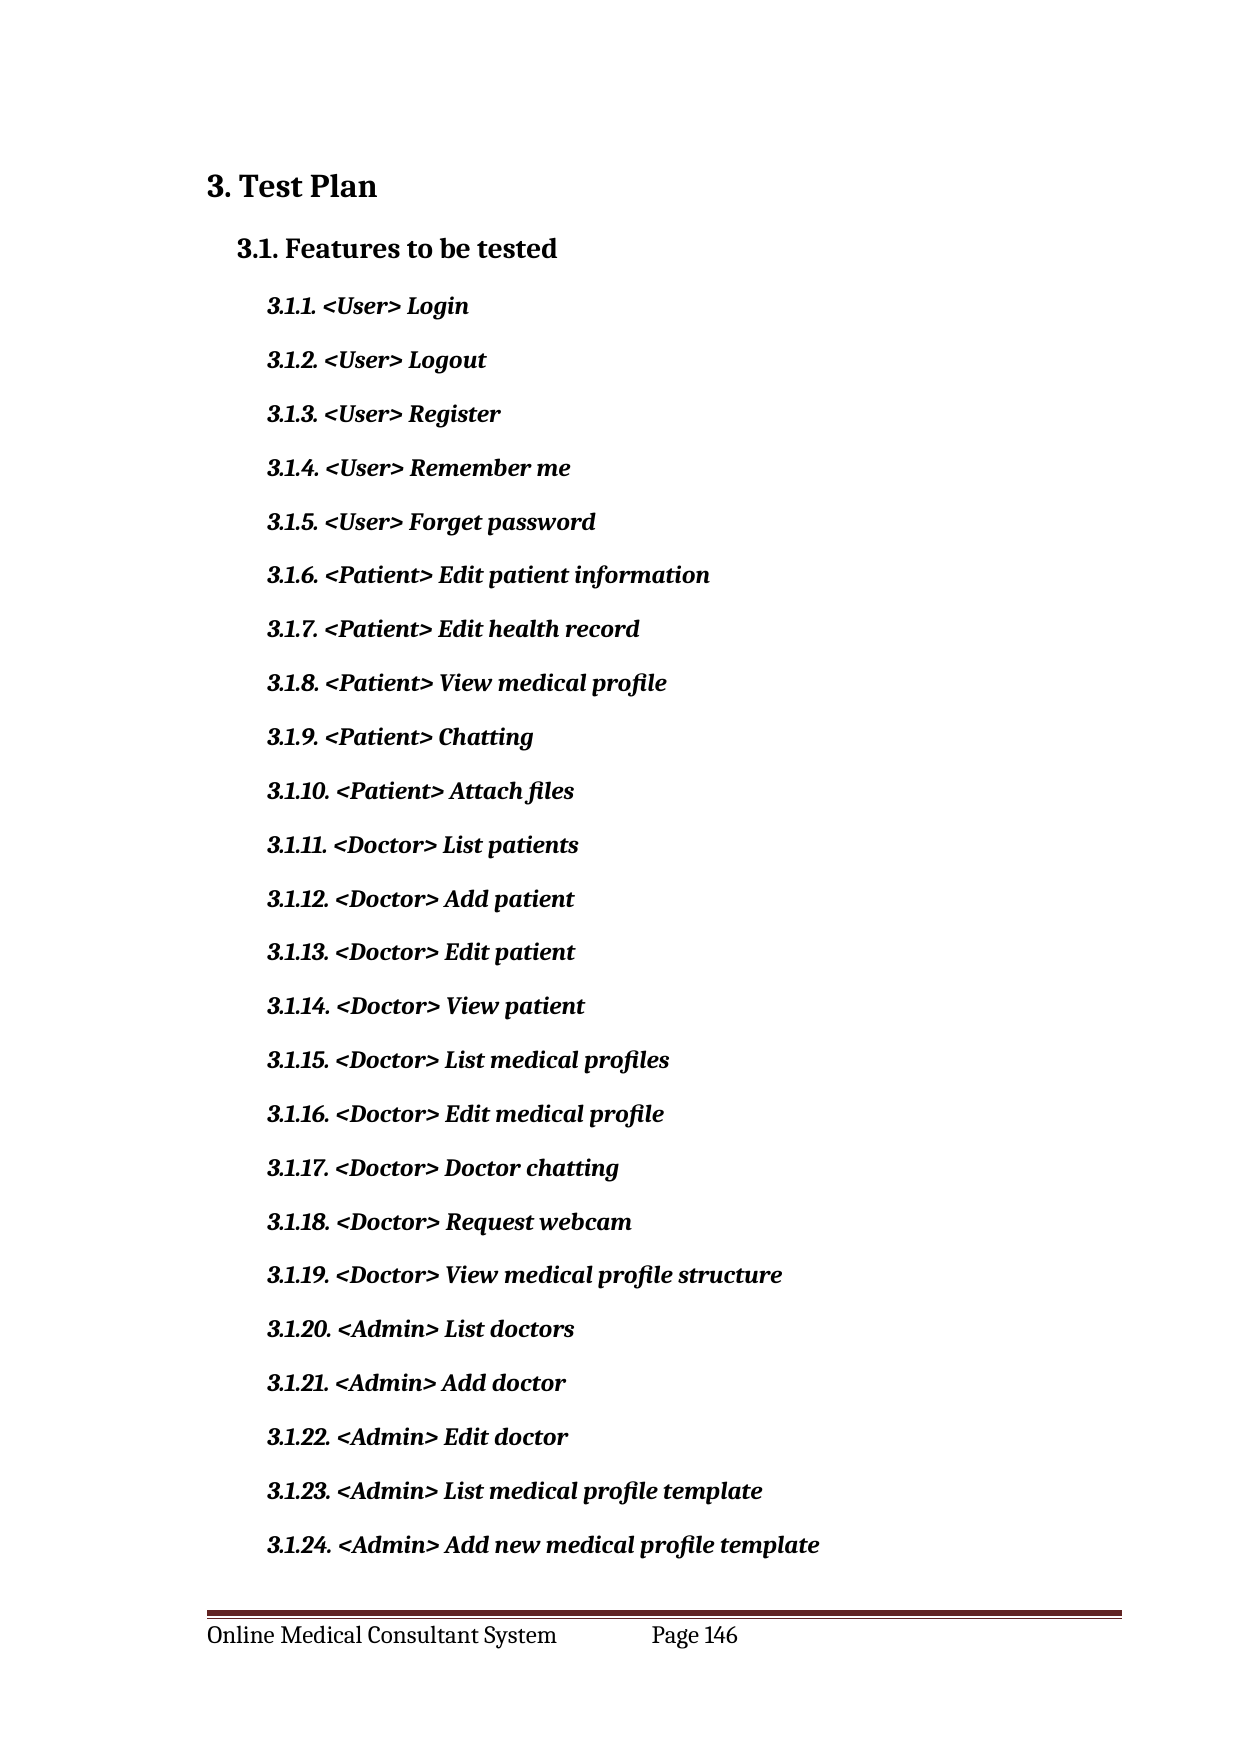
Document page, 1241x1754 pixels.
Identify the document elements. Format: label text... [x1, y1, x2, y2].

subtitle <Doctor> Edit patient [267, 938, 1122, 967]
subtitle <Admin> List medical profile template [267, 1477, 1122, 1506]
subtitle <User> Login [267, 292, 1122, 321]
subtitle <Patient> Edit health record [267, 615, 1122, 644]
subtitle <User> Logout [267, 346, 1122, 375]
subtitle <Admin> Add doctor [267, 1369, 1122, 1398]
subtitle <Doctor> Add patient [267, 884, 1122, 913]
subtitle <User> Remember me [267, 454, 1122, 482]
subtitle <Doctor> List medical profiles [267, 1046, 1122, 1075]
subtitle <Admin> Edit doctor [267, 1423, 1122, 1452]
subtitle <Patient> Edit patient information [267, 561, 1122, 590]
subtitle <Doctor> Request webcam [267, 1208, 1122, 1236]
subtitle Test Plan [207, 168, 1122, 206]
subtitle <Admin> Add new medical profile template [267, 1531, 1122, 1559]
subtitle <Doctor> Edit medical profile [267, 1100, 1122, 1129]
subtitle <Patient> View medical profile [267, 669, 1122, 698]
subtitle <User> Forget password [267, 507, 1122, 536]
subtitle <Doctor> View medical profile structure [267, 1261, 1122, 1290]
subtitle <Doctor> Doctor chatting [267, 1154, 1122, 1182]
subtitle <Admin> List doctors [267, 1315, 1122, 1344]
subtitle Features to be tested [237, 233, 1122, 266]
subtitle <User> Register [267, 400, 1122, 428]
subtitle <Patient> Attach files [267, 777, 1122, 806]
subtitle <Patient> Chatting [267, 723, 1122, 752]
subtitle <Doctor> List patients [267, 831, 1122, 859]
subtitle <Doctor> View patient [267, 992, 1122, 1021]
